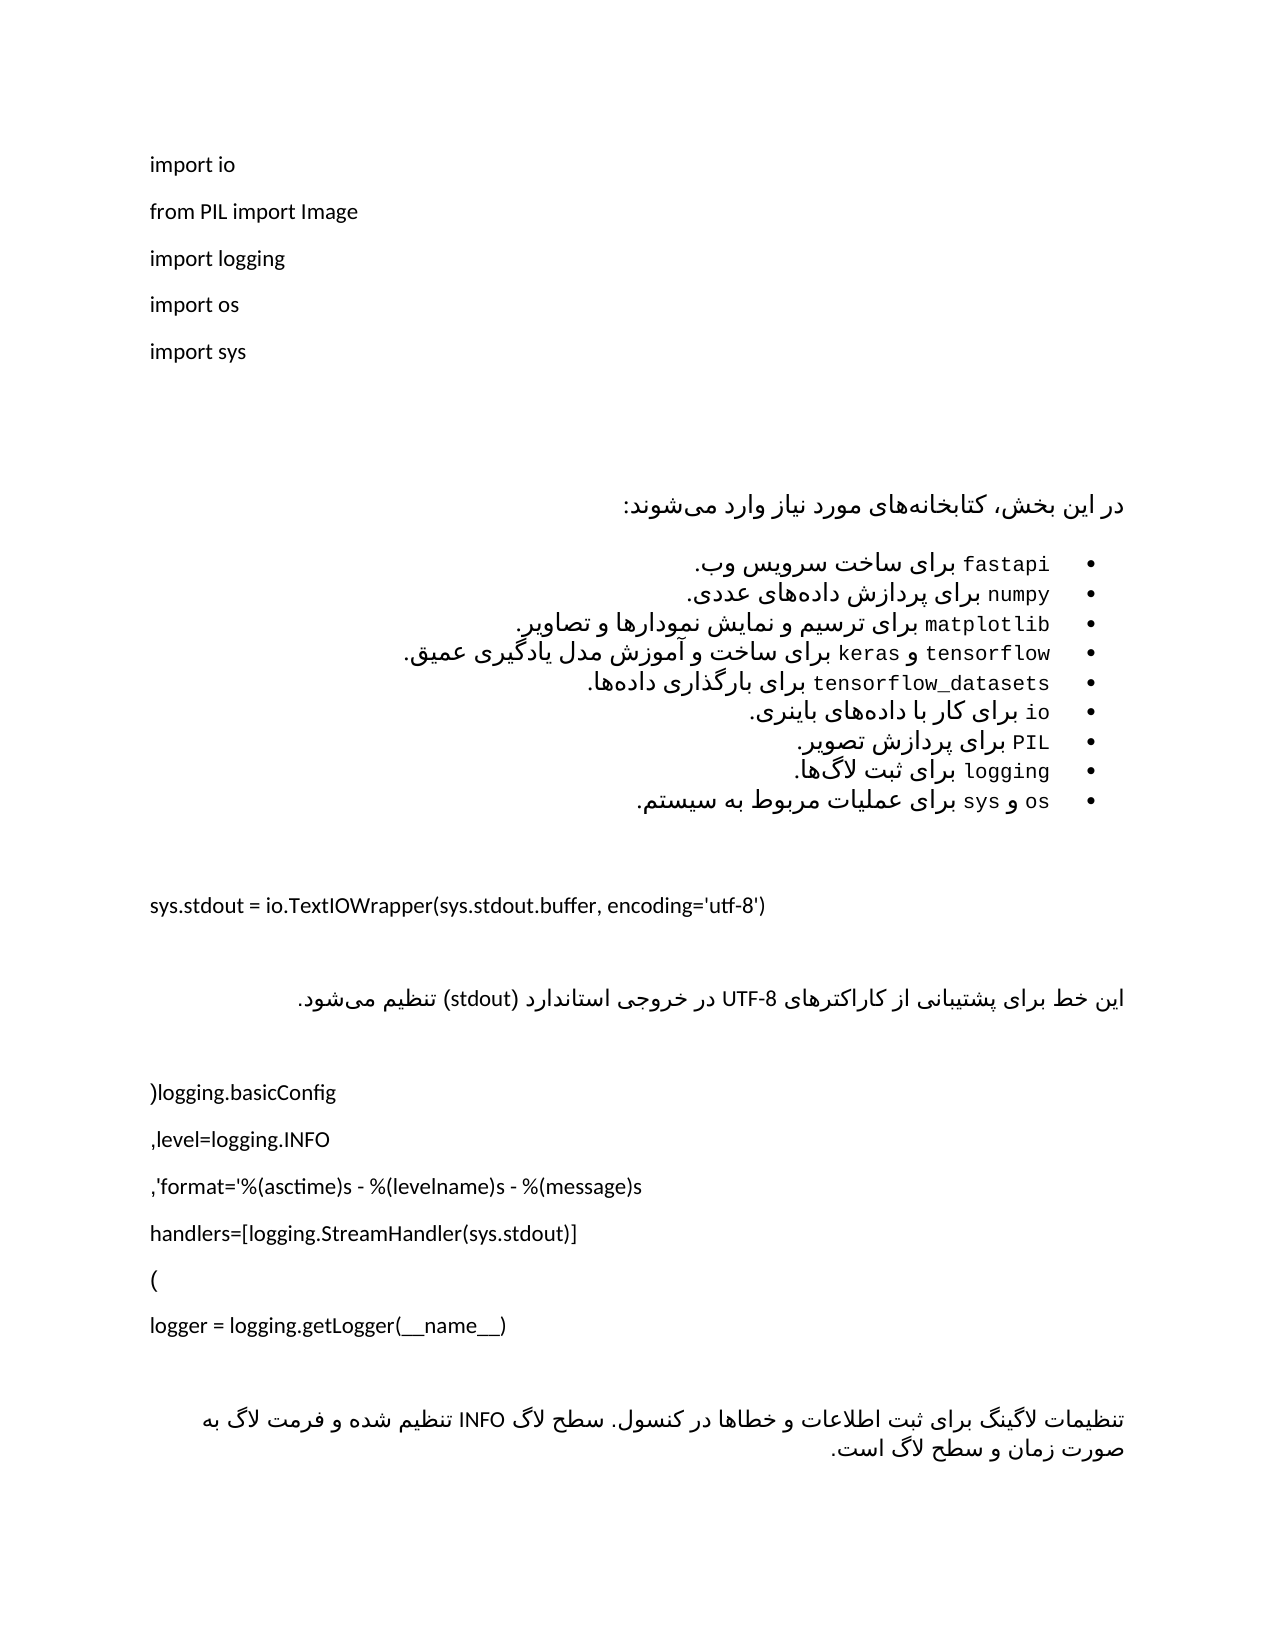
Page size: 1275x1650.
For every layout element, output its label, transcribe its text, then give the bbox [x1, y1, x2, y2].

list os و sys برای عملیات مربوط به سیستم. [150, 785, 1087, 815]
list numpy برای پردازش داده‌های عددی. [150, 578, 1087, 608]
text logging.basicConfig( [150, 1078, 1125, 1106]
text import io [150, 150, 1125, 178]
list logging برای ثبت لاگ‌ها. [150, 756, 1087, 785]
text تنظیمات لاگینگ برای ثبت اطلاعات و خطاها در کنسول. سطح لاگ INFO تنظیم شده و فرمت لاگ به صورت زمان و سطح لاگ است. [150, 1405, 1125, 1461]
list io برای کار با داده‌های باینری. [150, 696, 1087, 726]
text ) [150, 1266, 1125, 1292]
list tensorflow_datasets برای بارگذاری داده‌ها. [150, 667, 1087, 696]
text handlers=[logging.StreamHandler(sys.stdout)] [150, 1219, 1125, 1247]
text format='%(asctime)s - %(levelname)s - %(message)s', [150, 1172, 1125, 1200]
text import sys [150, 337, 1125, 366]
text در این بخش، کتابخانه‌های مورد نیاز وارد می‌شوند: [150, 491, 1125, 519]
text level=logging.INFO, [150, 1125, 1125, 1153]
text این خط برای پشتیبانی از کاراکترهای UTF-8 در خروجی استاندارد (stdout) تنظیم می‌شود. [150, 984, 1125, 1013]
text sys.stdout = io.TextIOWrapper(sys.stdout.buffer, encoding='utf-8') [150, 891, 1125, 919]
list fastapi برای ساخت سرویس وب. [150, 548, 1087, 578]
text logger = logging.getLogger(__name__) [150, 1311, 1125, 1339]
list matplotlib برای ترسیم و نمایش نمودارها و تصاویر. [150, 608, 1087, 637]
text from PIL import Image [150, 197, 1125, 225]
list PIL برای پردازش تصویر. [150, 726, 1087, 756]
list tensorflow و keras برای ساخت و آموزش مدل یادگیری عمیق. [150, 637, 1087, 667]
text import os [150, 291, 1125, 319]
text import logging [150, 244, 1125, 272]
